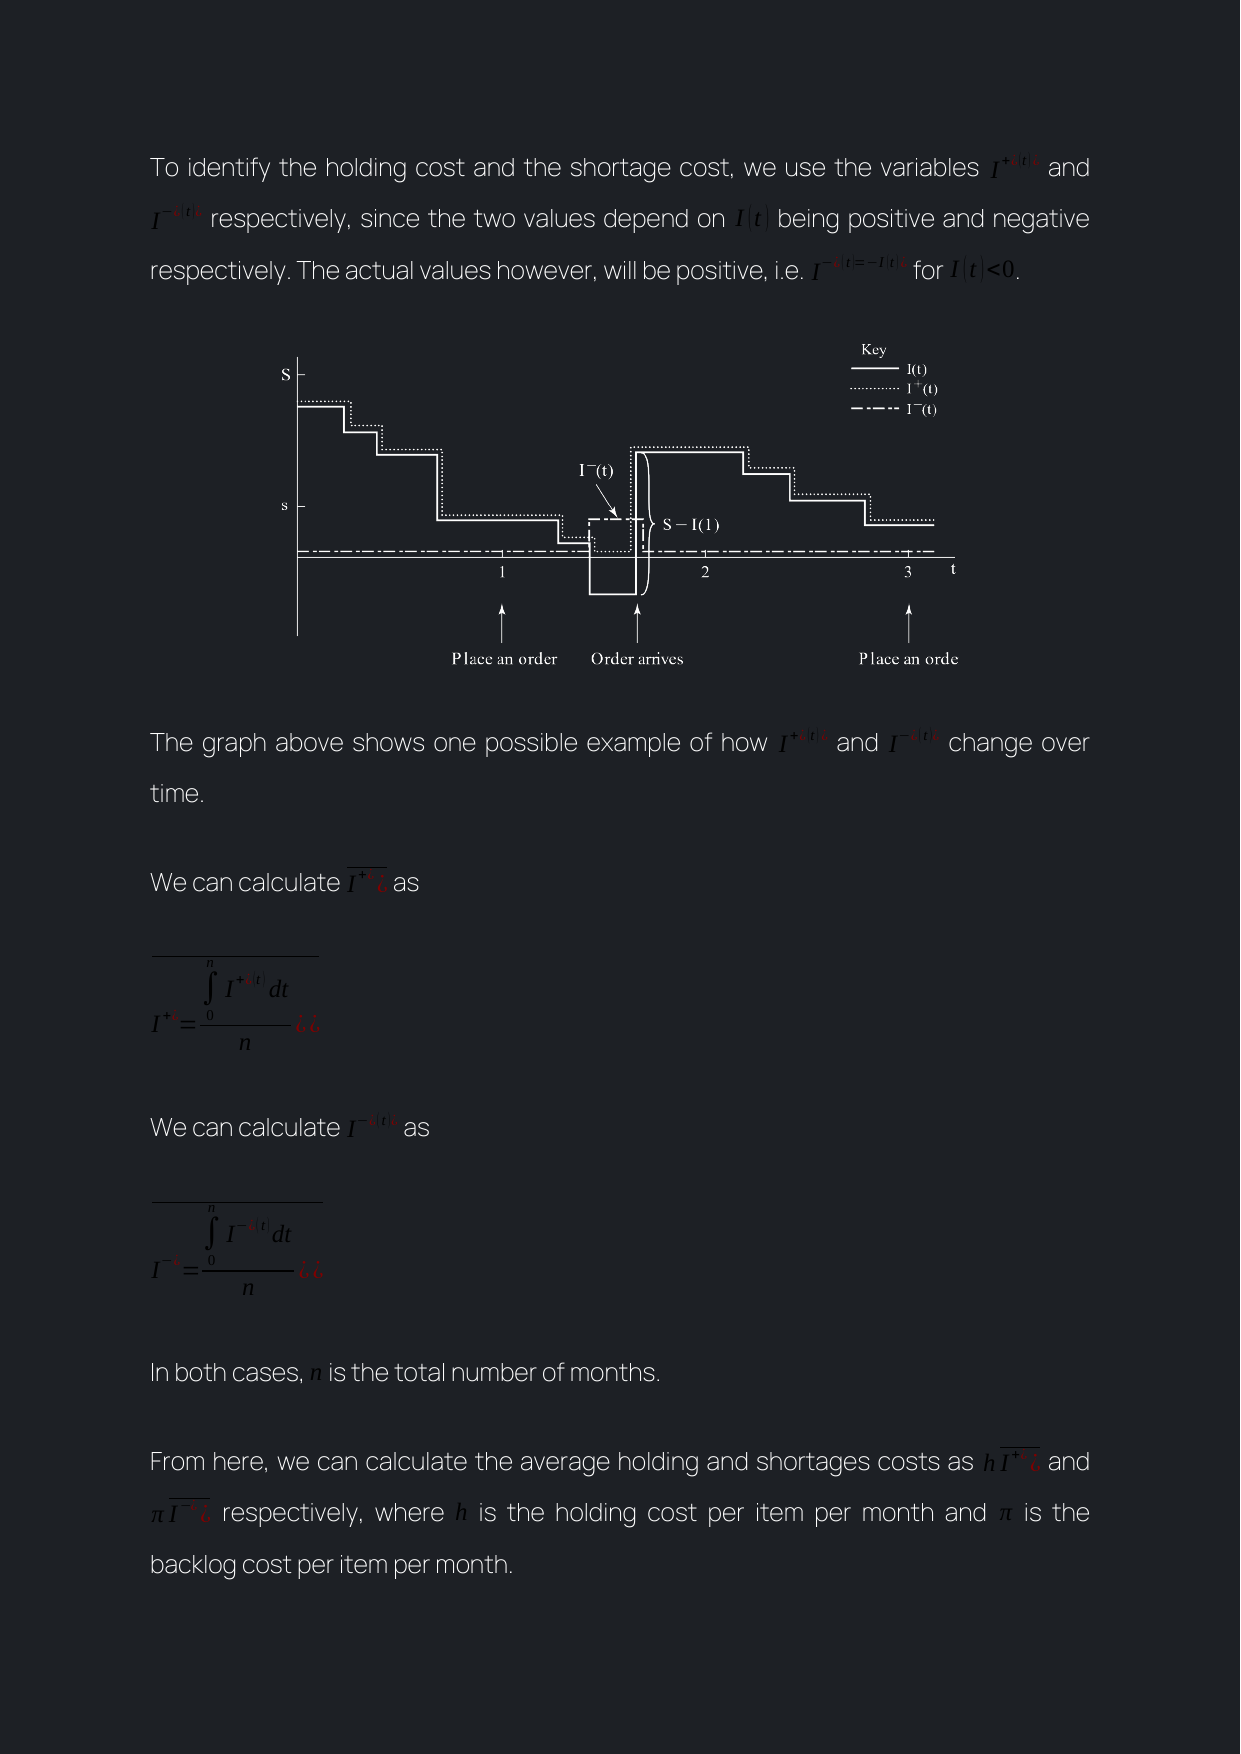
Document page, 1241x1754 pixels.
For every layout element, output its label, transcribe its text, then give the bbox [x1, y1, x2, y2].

text From here, we can calculate the average holding and shortages costs as and respectively, where is the holding cost per item per month and is the backlog cost per item per month. [150, 1444, 1090, 1581]
text The graph above shows one possible example of how and change over time. [150, 724, 1090, 810]
text To identify the holding cost and the shortage cost, we use the variables and respectively, since the two values depend on being positive and negative respectively. The actual values however, will be positive, i.e. for . [150, 150, 1090, 287]
picture [281, 341, 959, 670]
text We can calculate as [150, 1110, 1090, 1144]
text In both cases, is the total number of months. [150, 1355, 1090, 1389]
text We can calculate as [150, 864, 1090, 899]
